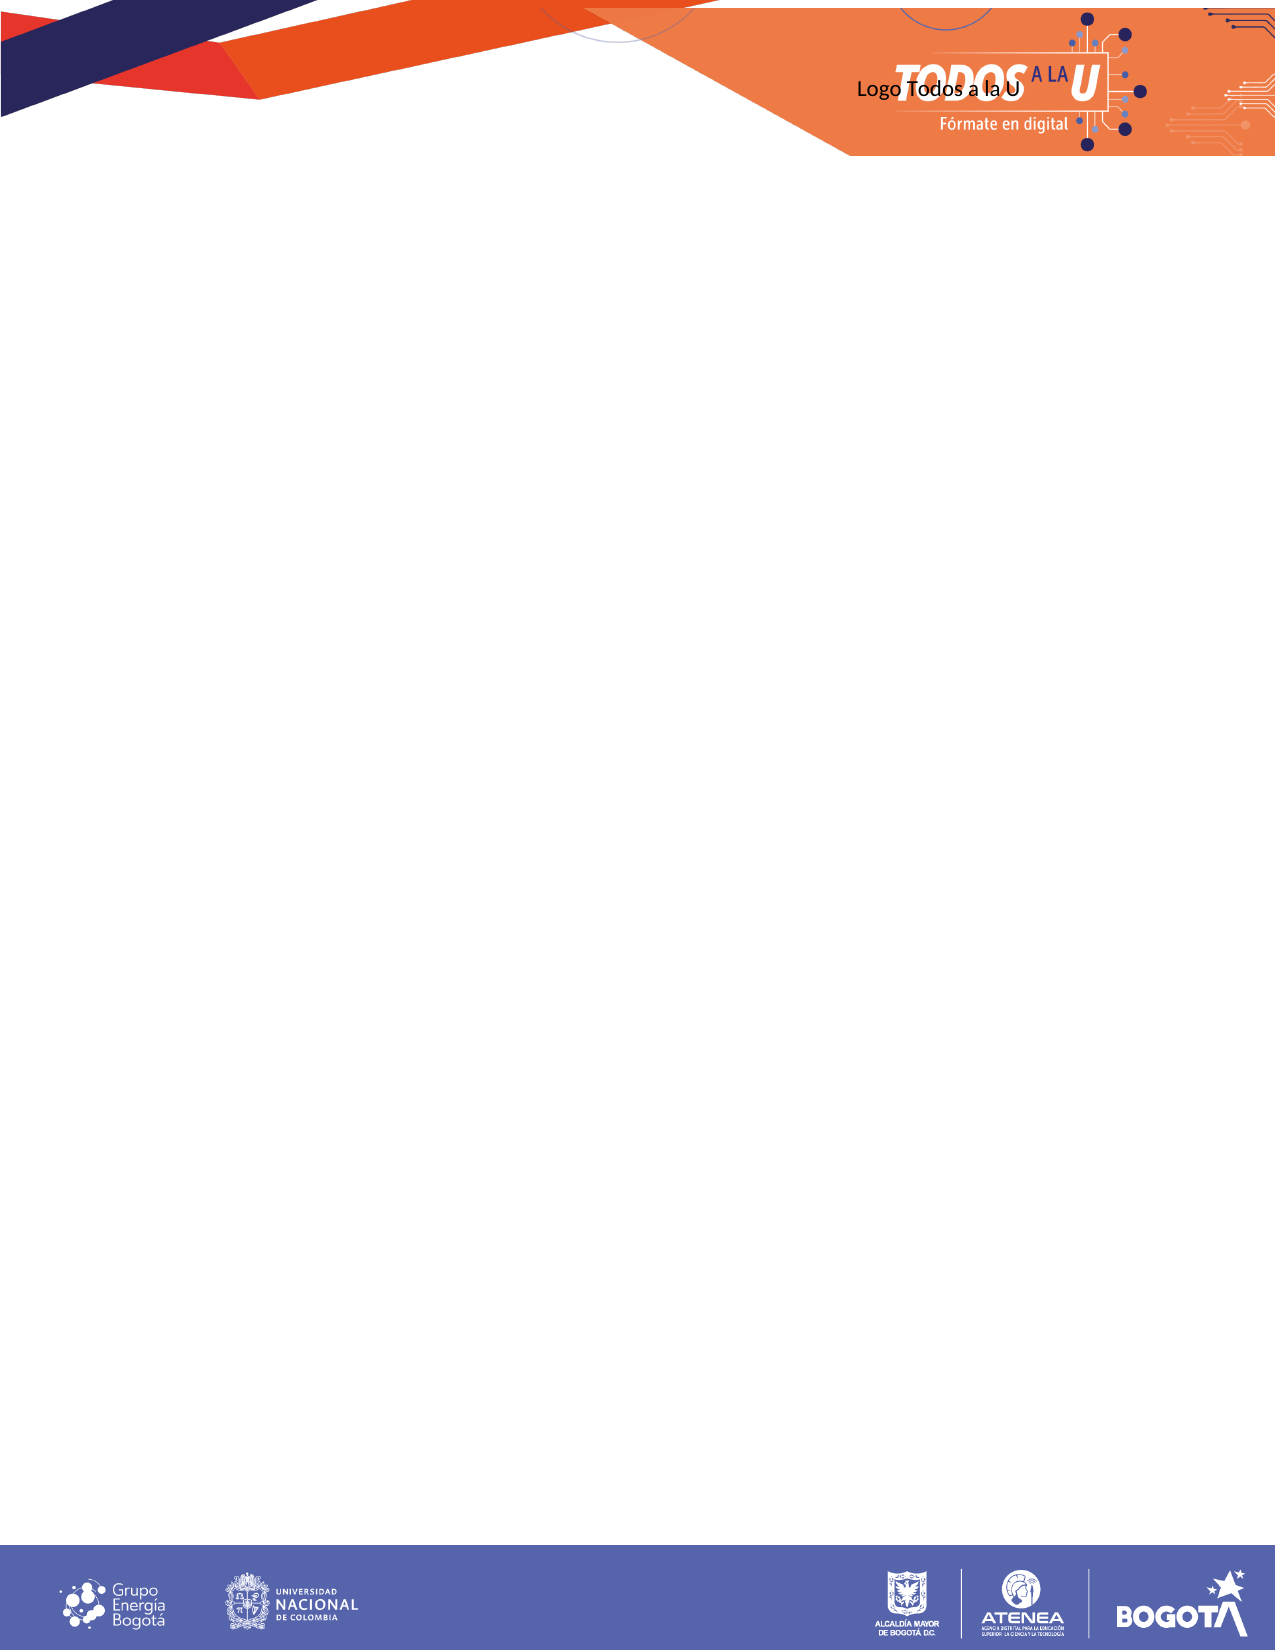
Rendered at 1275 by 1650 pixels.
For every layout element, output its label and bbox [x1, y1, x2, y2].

picture [0, 0, 1275, 156]
picture [0, 1545, 1275, 1650]
